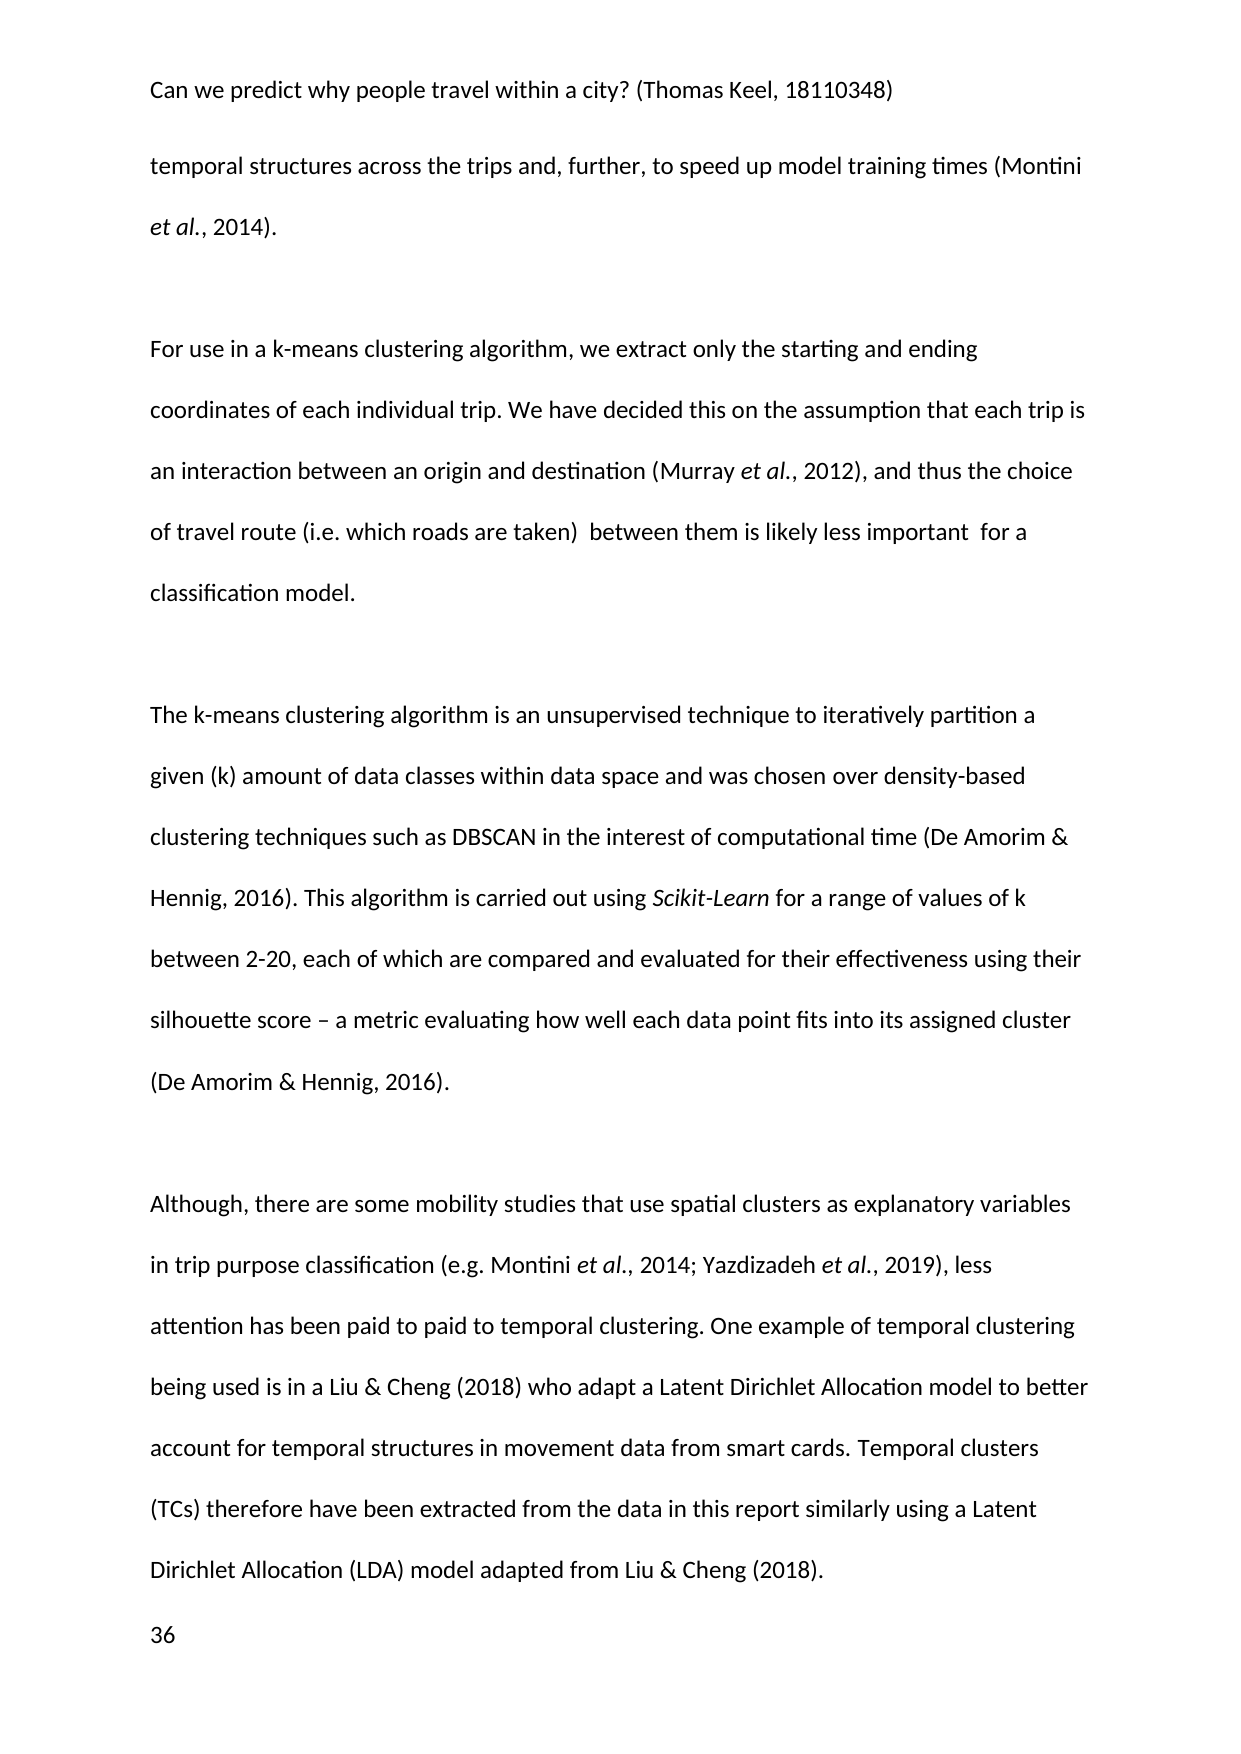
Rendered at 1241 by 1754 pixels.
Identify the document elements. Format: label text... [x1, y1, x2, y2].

text Although, there are some mobility studies that use spatial clusters as explanatory variables in trip purpose classification (e.g. Montini et al., 2014; Yazdizadeh et al., 2019), less attention has been paid to paid to temporal clustering. One example of temporal clustering being used is in a Liu & Cheng (2018) who adapt a Latent Dirichlet Allocation model to better account for temporal structures in movement data from smart cards. Temporal clusters (TCs) therefore have been extracted from the data in this report similarly using a Latent Dirichlet Allocation (LDA) model adapted from Liu & Cheng (2018). [150, 1188, 1090, 1584]
text For use in a k-means clustering algorithm, we extract only the starting and ending coordinates of each individual trip. We have decided this on the assumption that each trip is an interaction between an origin and destination (Murray et al., 2012), and thus the choice of travel route (i.e. which roads are taken) between them is likely less important for a classification model. [150, 333, 1090, 608]
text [150, 150, 1090, 242]
text The k-means clustering algorithm is an unsupervised technique to iteratively partition a given (k) amount of data classes within data space and was chosen over density-based clustering techniques such as DBSCAN in the interest of computational time (De Amorim & Hennig, 2016). This algorithm is carried out using Scikit-Learn for a range of values of k between 2-20, each of which are compared and evaluated for their effectiveness using their silhouette score – a metric evaluating how well each data point fits into its assigned cluster (De Amorim & Hennig, 2016). [150, 699, 1090, 1096]
